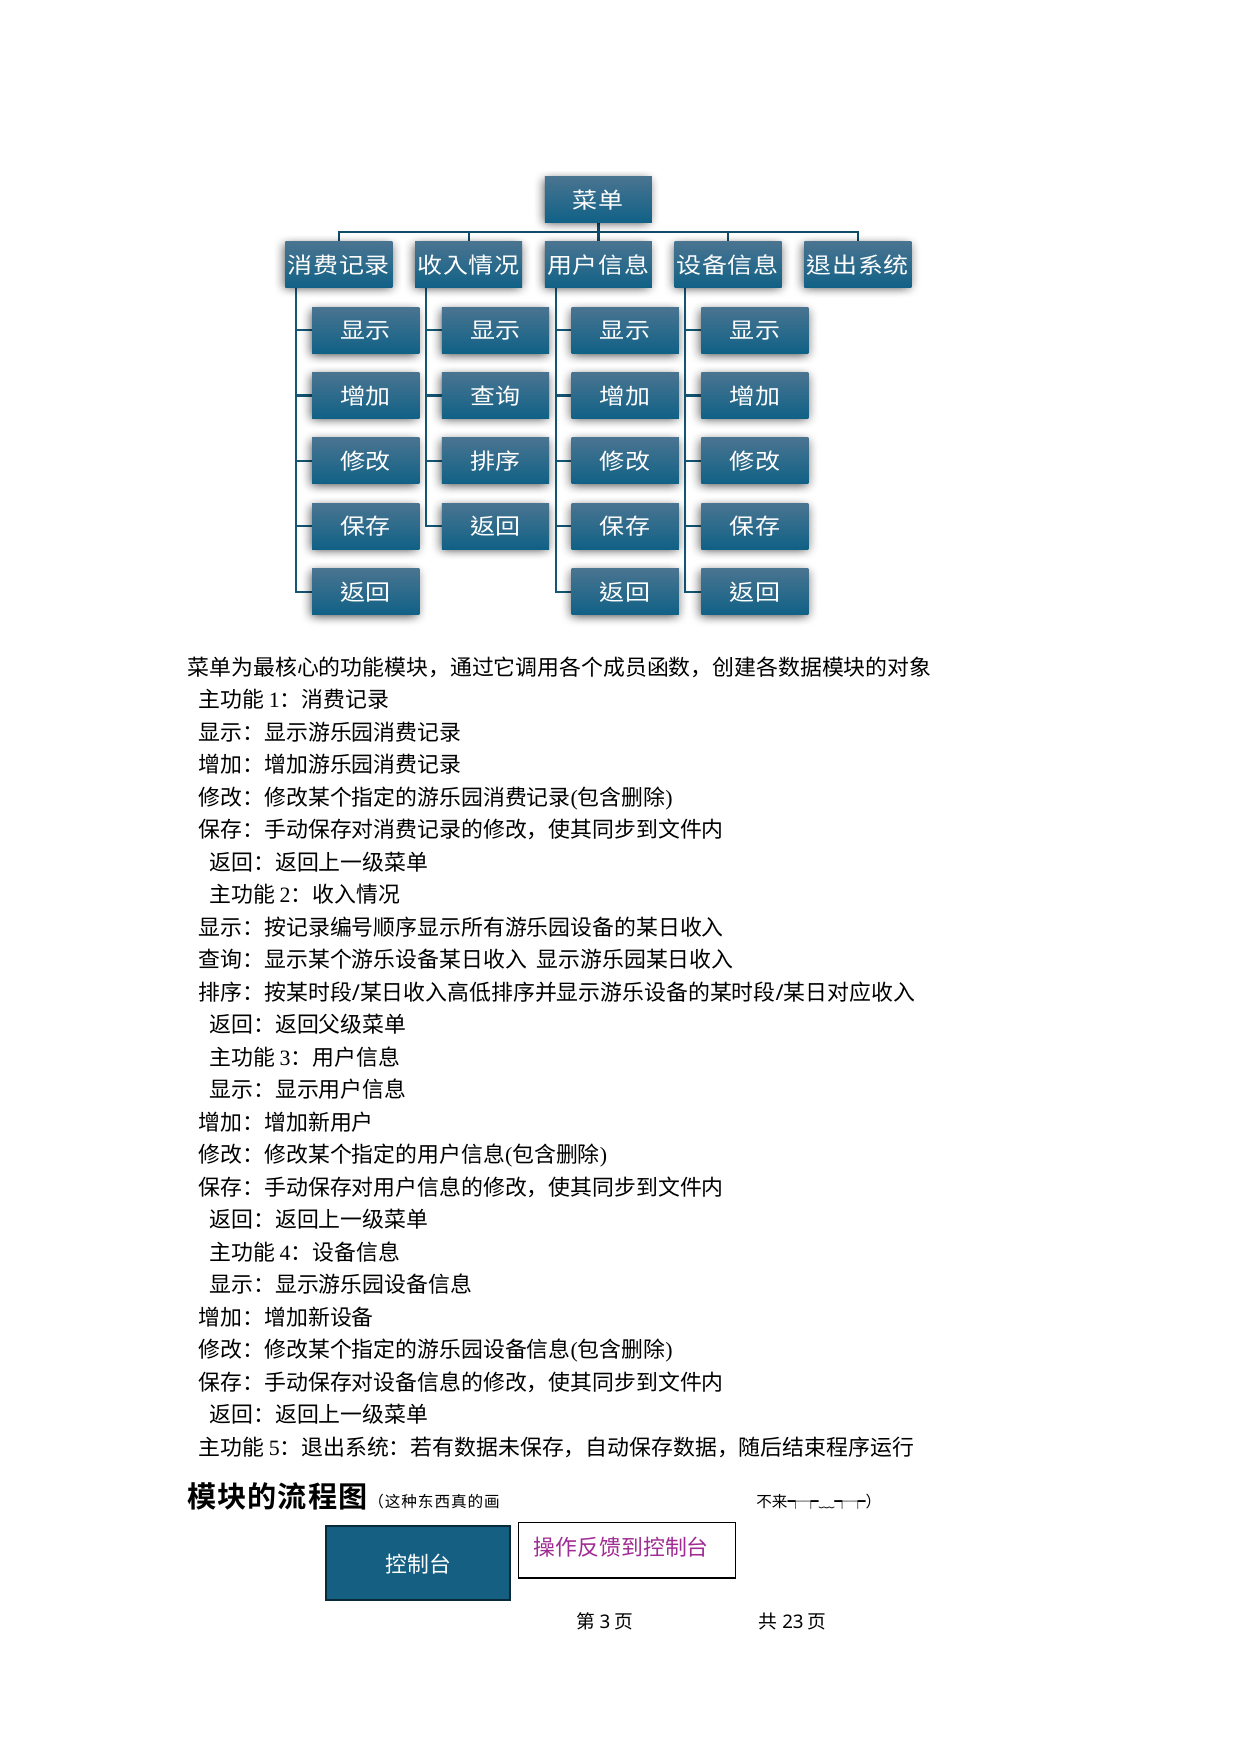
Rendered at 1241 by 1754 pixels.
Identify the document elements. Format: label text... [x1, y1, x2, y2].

text 增加：增加新用户 [187, 1104, 1053, 1137]
text 保存：手动保存对消费记录的修改，使其同步到文件内 [187, 812, 1053, 844]
text 返回：返回上一级菜单 [187, 1397, 1053, 1429]
text 菜单为最核心的功能模块，通过它调用各个成员函数，创建各数据模块的对象 [187, 649, 1053, 682]
text 查询：显示某个游乐设备某日收入 显示游乐园某日收入 [187, 942, 1053, 974]
text 返回：返回上一级菜单 [187, 1202, 1053, 1234]
text 保存：手动保存对用户信息的修改，使其同步到文件内 [187, 1169, 1053, 1202]
text 增加：增加游乐园消费记录 [187, 747, 1053, 779]
text 显示：显示用户信息 [187, 1072, 1053, 1104]
text 主功能3：用户信息 [187, 1039, 1053, 1072]
text 主功能2：收入情况 [187, 877, 1053, 909]
text 模块的流程图（这种东西真的画不来┭┮﹏┭┮） [187, 1462, 1053, 1527]
text 主功能1：消费记录 [187, 682, 1053, 714]
text 显示：按记录编号顺序显示所有游乐园设备的某日收入 [187, 909, 1053, 942]
text 返回：返回上一级菜单 [187, 844, 1053, 877]
text 修改：修改某个指定的游乐园消费记录(包含删除) [187, 779, 1053, 812]
text 显示：显示游乐园设备信息 [187, 1267, 1053, 1299]
text 增加：增加新设备 [187, 1299, 1053, 1332]
text 修改：修改某个指定的游乐园设备信息(包含删除) [187, 1332, 1053, 1364]
text 排序：按某时段/某日收入高低排序并显示游乐设备的某时段/某日对应收入 [187, 974, 1053, 1007]
text 主功能5：退出系统：若有数据未保存，自动保存数据，随后结束程序运行 [187, 1429, 1053, 1462]
text 主功能4：设备信息 [187, 1234, 1053, 1267]
text 显示：显示游乐园消费记录 [187, 714, 1053, 747]
text 修改：修改某个指定的用户信息(包含删除) [187, 1137, 1053, 1169]
text 返回：返回父级菜单 [187, 1007, 1053, 1039]
text 保存：手动保存对设备信息的修改，使其同步到文件内 [187, 1364, 1053, 1397]
